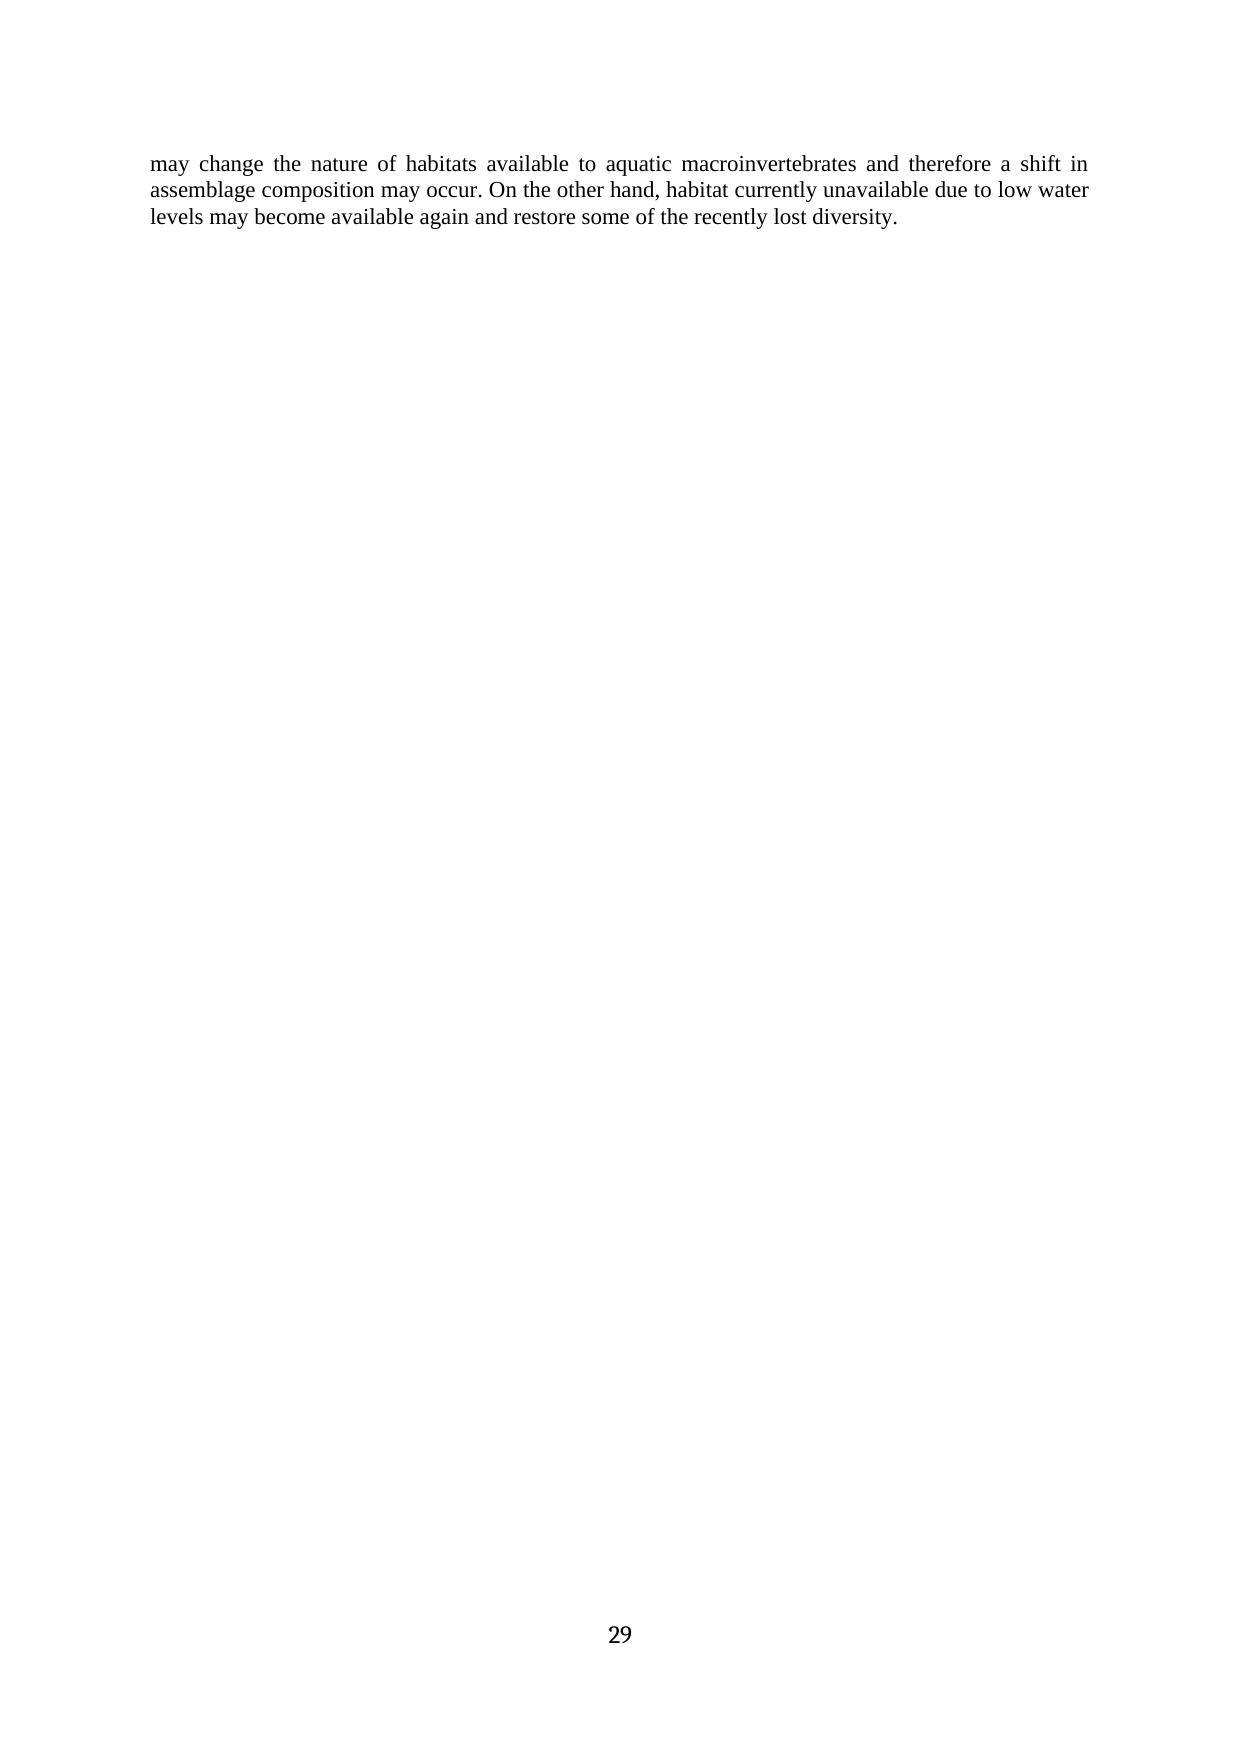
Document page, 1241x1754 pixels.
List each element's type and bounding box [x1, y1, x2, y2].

text [150, 150, 1090, 229]
